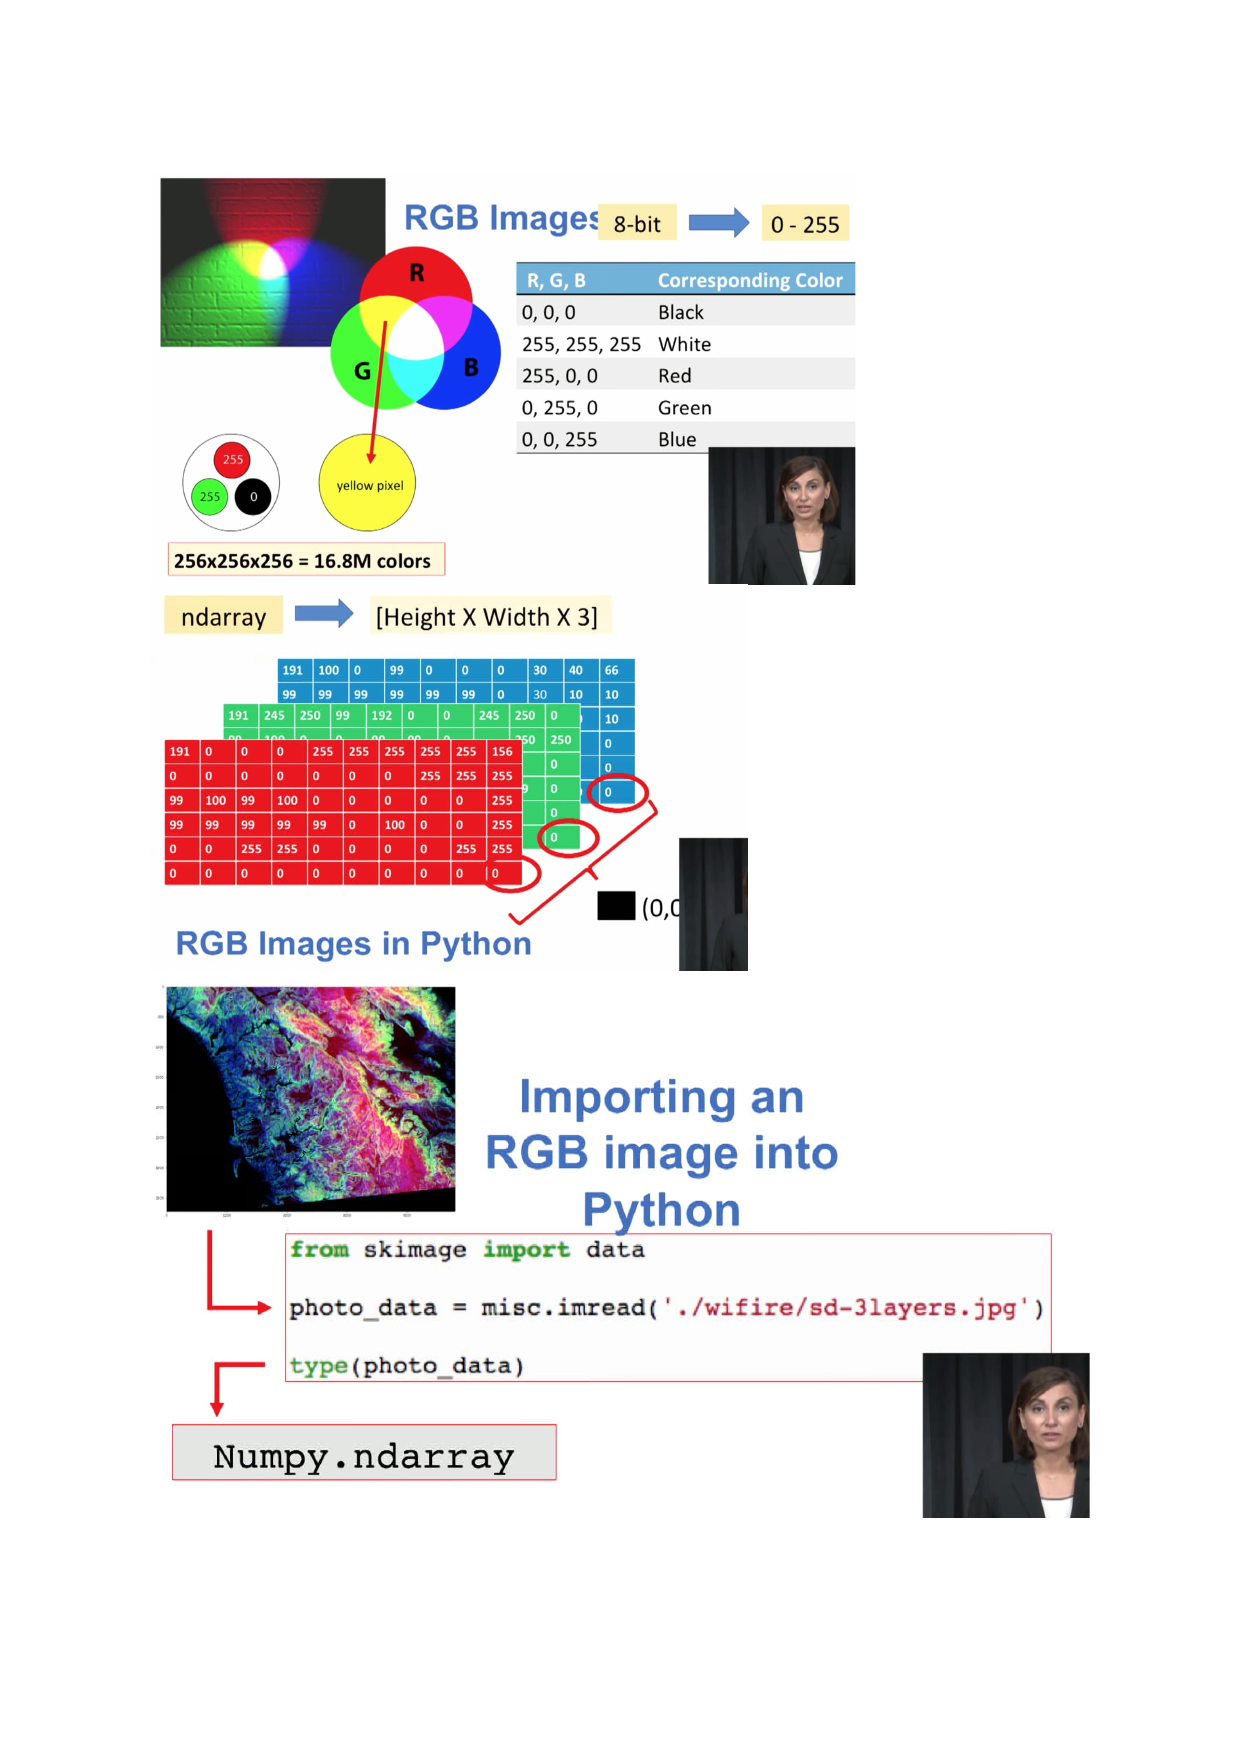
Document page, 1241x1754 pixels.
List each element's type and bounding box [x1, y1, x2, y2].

picture [150, 172, 1090, 1518]
